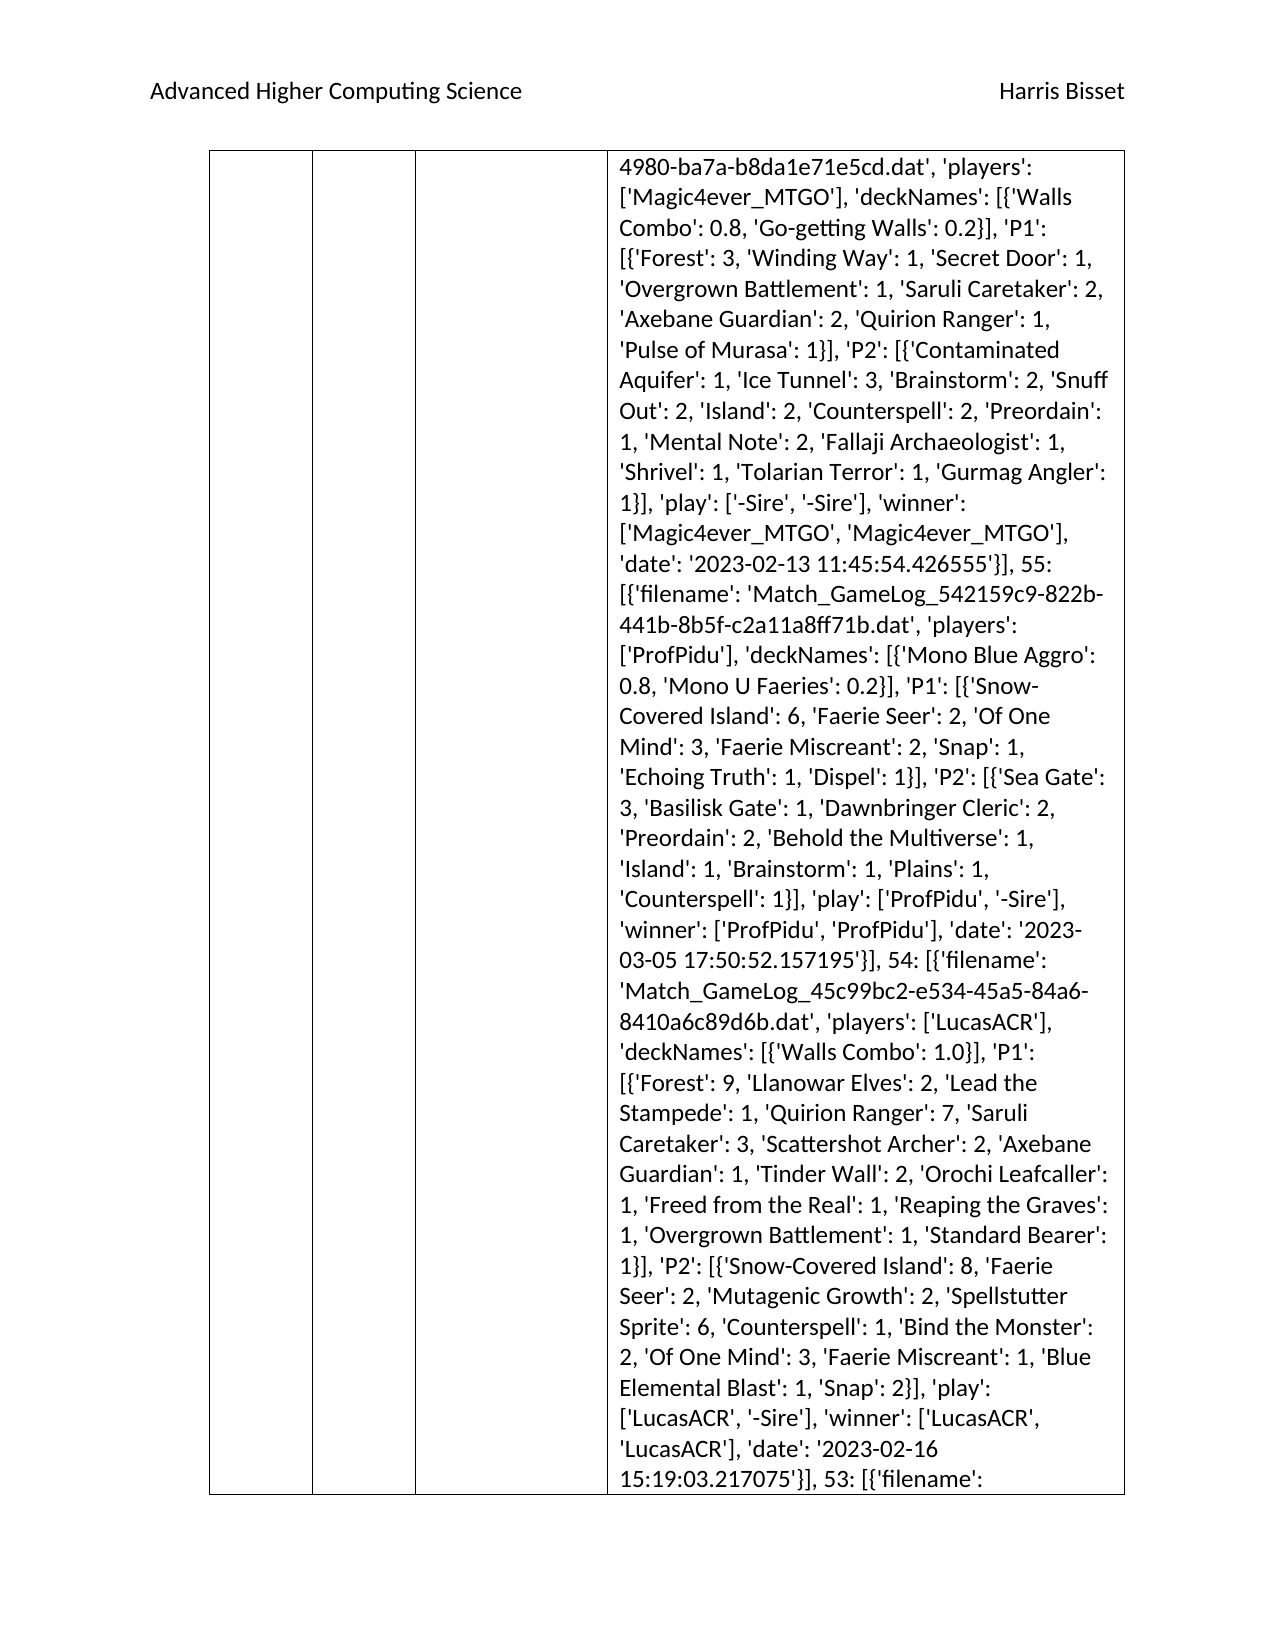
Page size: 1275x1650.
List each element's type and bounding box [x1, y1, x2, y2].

table_cell [416, 151, 607, 1494]
table_cell [313, 151, 415, 1494]
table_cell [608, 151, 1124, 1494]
table_cell [210, 151, 312, 1494]
